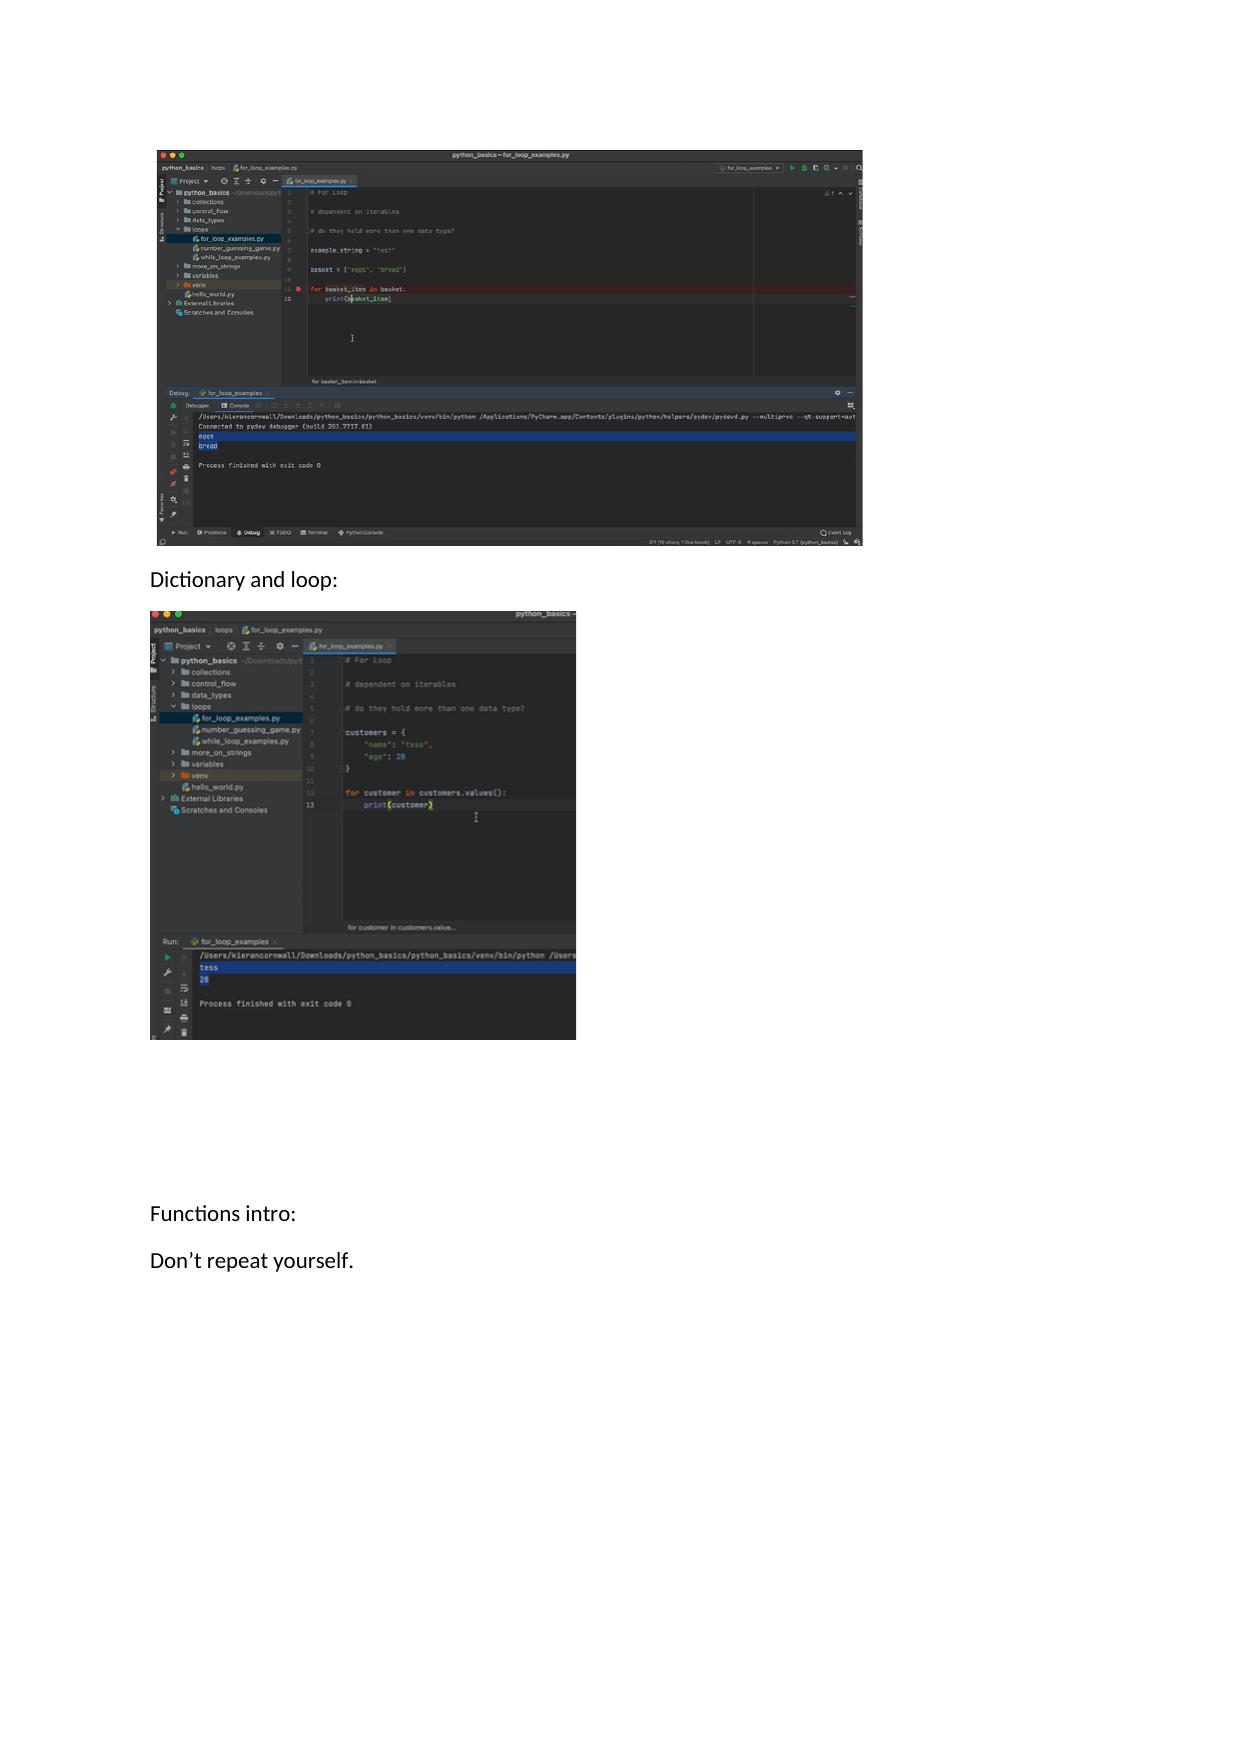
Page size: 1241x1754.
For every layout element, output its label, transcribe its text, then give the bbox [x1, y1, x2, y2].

picture [150, 611, 577, 1040]
text Dictionary and loop: [150, 565, 1090, 593]
text Functions intro: [150, 1199, 1090, 1227]
picture [150, 150, 863, 546]
text Don’t repeat yourself. [150, 1246, 1090, 1274]
